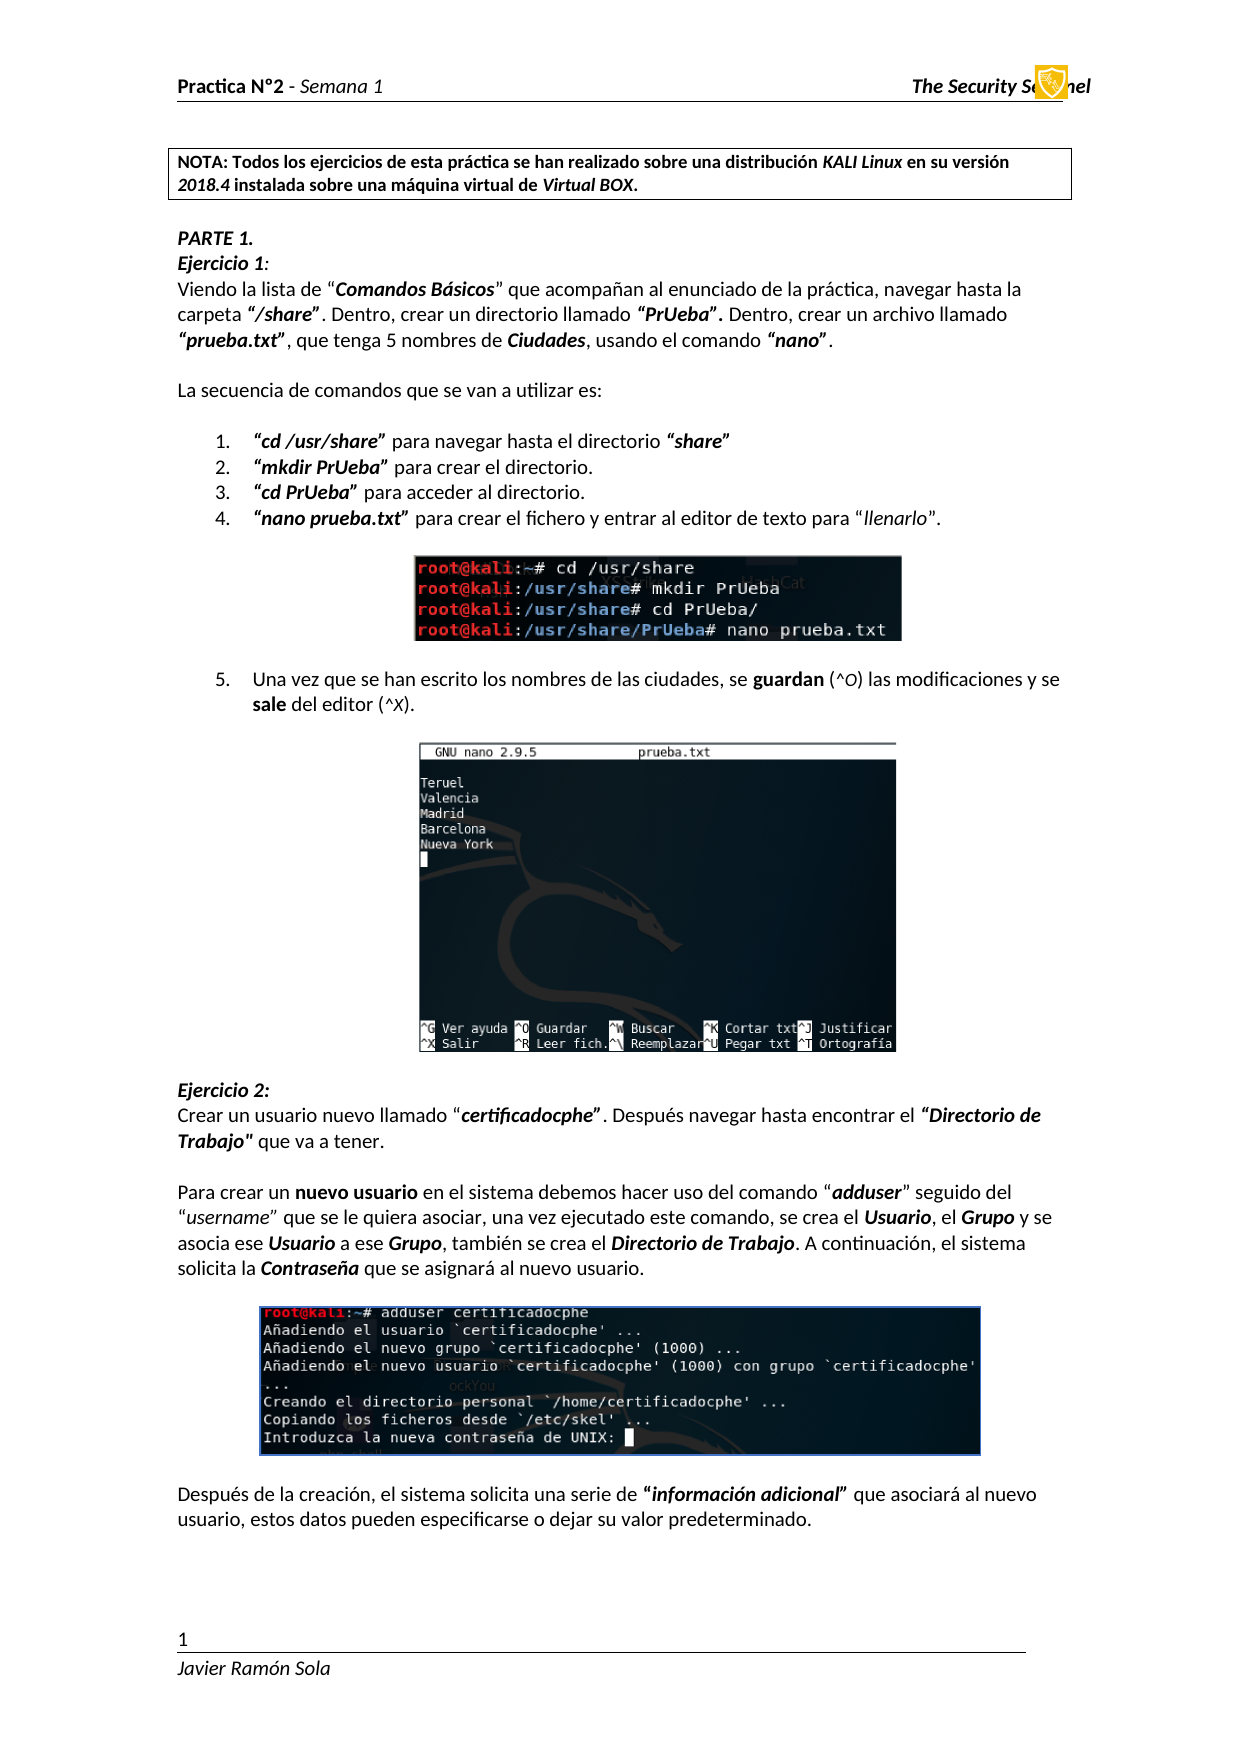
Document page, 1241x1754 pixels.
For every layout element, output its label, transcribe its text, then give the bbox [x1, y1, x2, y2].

text Crear un usuario nuevo llamado “certificadocphe”. Después navegar hasta encontrar el “Directorio de Trabajo" que va a tener. [177, 1103, 1063, 1153]
text La secuencia de comandos que se van a utilizar es: [177, 378, 1063, 403]
text PARTE 1. [177, 225, 1063, 251]
text Para crear un nuevo usuario en el sistema debemos hacer uso del comando “adduser” seguido del “username” que se le quiera asociar, una vez ejecutado este comando, se crea el Usuario, el Grupo y se asocia ese Usuario a ese Grupo, también se crea el Directorio de Trabajo. A continuación, el sistema solicita la Contraseña que se asignará al nuevo usuario. [177, 1179, 1063, 1281]
text Ejercicio 2: [177, 1077, 1063, 1103]
text NOTA: Todos los ejercicios de esta práctica se han realizado sobre una distribución KALI Linux en su versión 2018.4 instalada sobre una máquina virtual de Virtual BOX. [169, 149, 1071, 199]
text Viendo la lista de “Comandos Básicos” que acompañan al enunciado de la práctica, navegar hasta la carpeta “/share”. Dentro, crear un directorio llamado “PrUeba”. Dentro, crear un archivo llamado “prueba.txt”, que tenga 5 nombres de Ciudades, usando el comando “nano”. [177, 276, 1063, 352]
list “mkdir PrUeba” para crear el directorio. [215, 454, 1063, 479]
text Después de la creación, el sistema solicita una serie de “información adicional” que asociará al nuevo usuario, estos datos pueden especificarse o dejar su valor predeterminado. [177, 1481, 1063, 1532]
picture [1034, 65, 1068, 99]
text Ejercicio 1: [177, 251, 1063, 276]
list Una vez que se han escrito los nombres de las ciudades, se guardan (^O) las modificaciones y se sale del editor (^X). [215, 666, 1063, 717]
list “cd /usr/share” para navegar hasta el directorio “share” [215, 428, 1063, 454]
picture [261, 1308, 980, 1454]
picture [413, 555, 902, 641]
list “nano prueba.txt” para crear el fichero y entrar al editor de texto para “llenarlo”. [215, 505, 1063, 530]
list “cd PrUeba” para acceder al directorio. [215, 479, 1063, 505]
picture [419, 742, 897, 1052]
